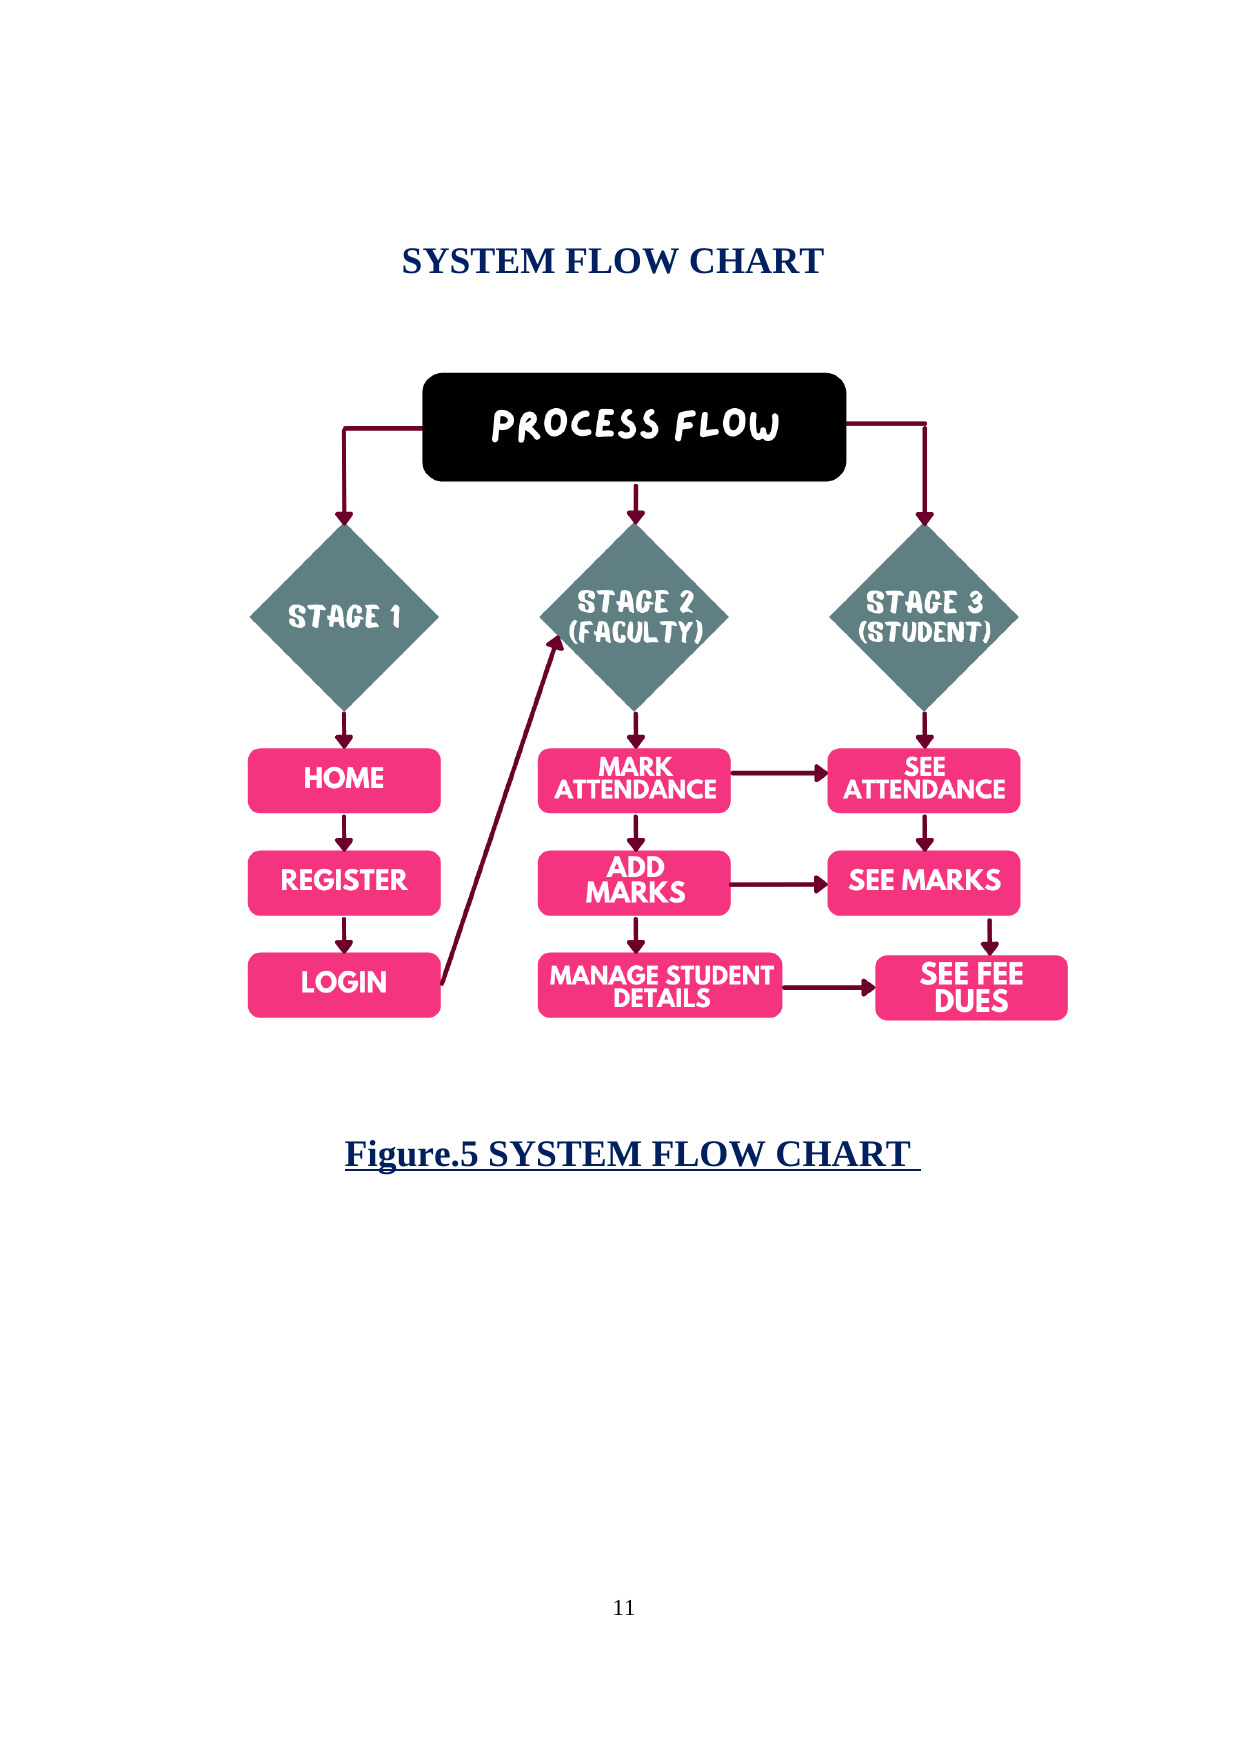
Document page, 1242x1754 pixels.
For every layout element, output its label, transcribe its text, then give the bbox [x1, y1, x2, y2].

subtitle Figure.5 SYSTEM FLOW CHART [106, 1132, 1149, 1175]
text SYSTEM FLOW CHART [159, 239, 824, 282]
picture [0, 359, 1239, 1056]
